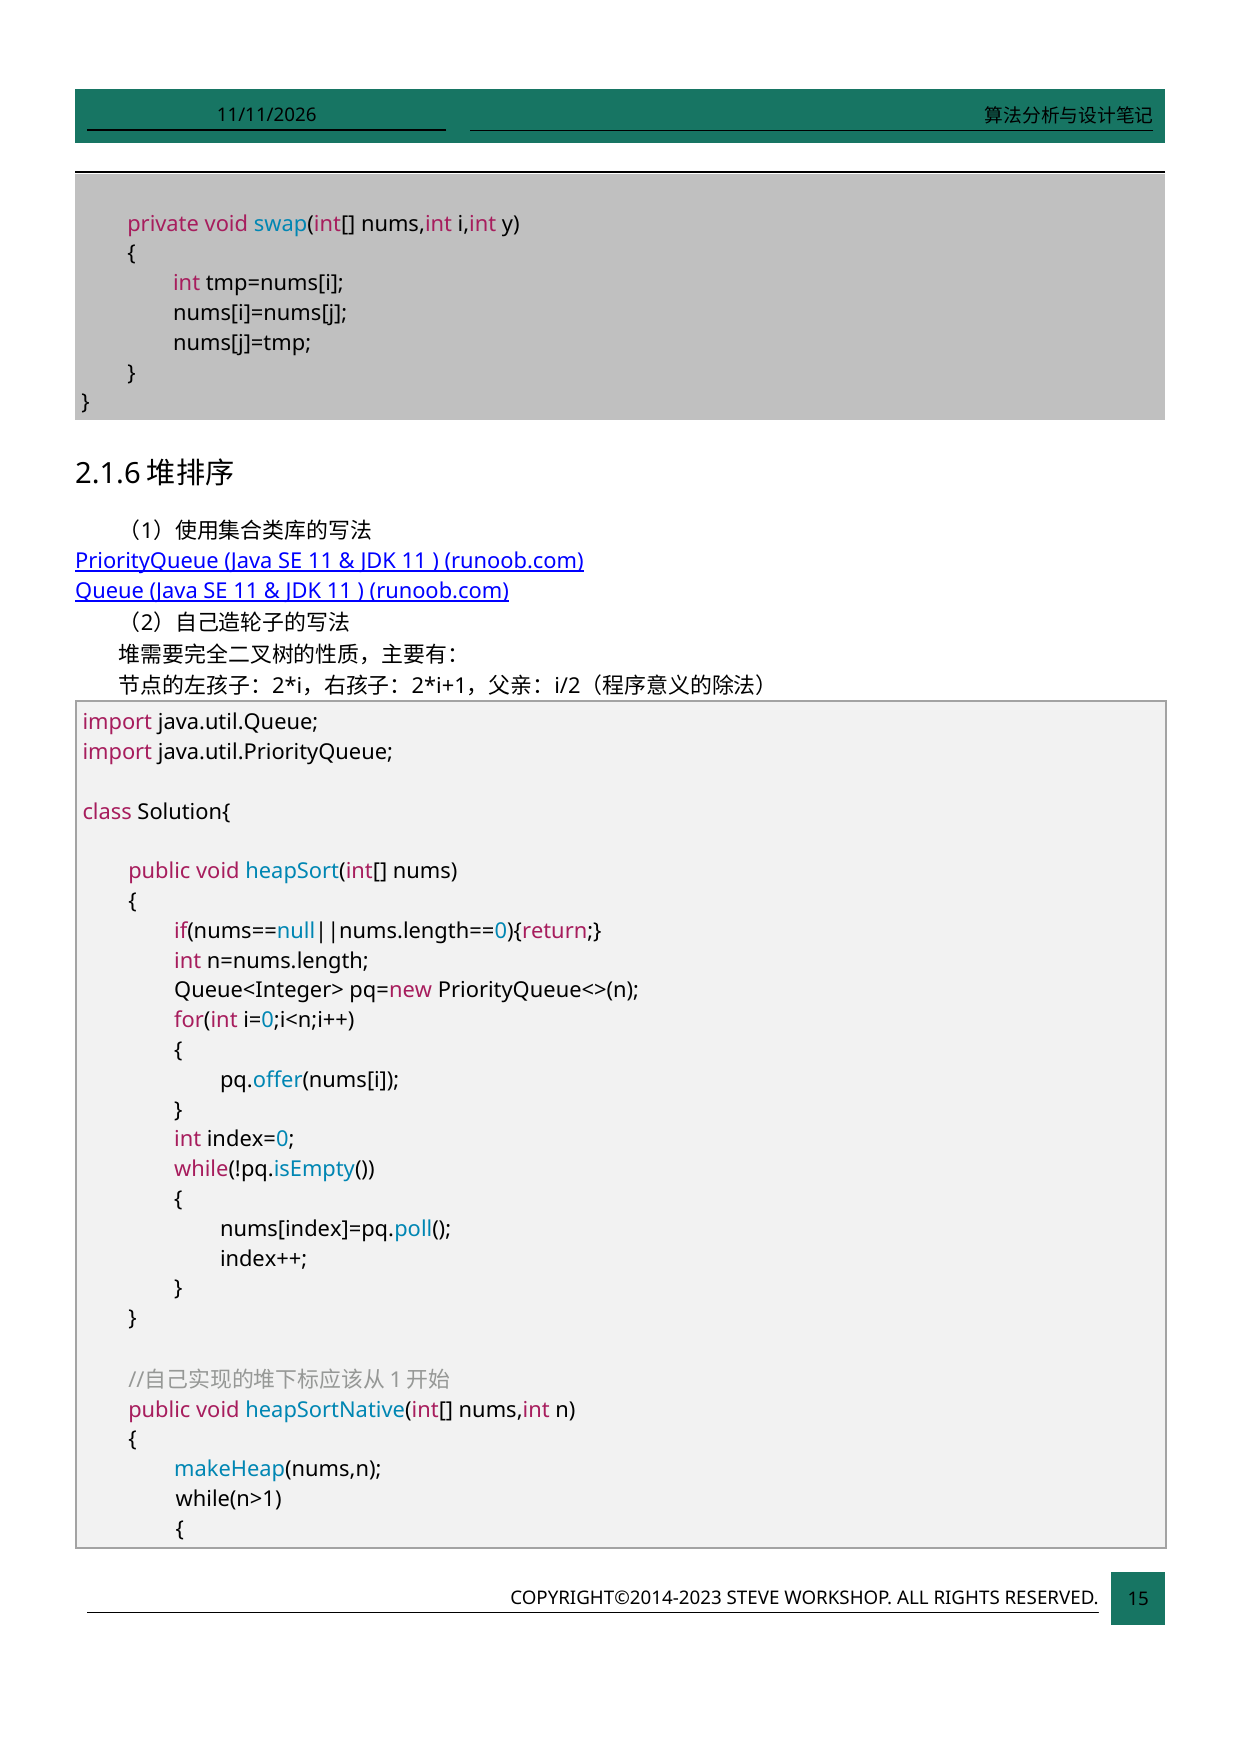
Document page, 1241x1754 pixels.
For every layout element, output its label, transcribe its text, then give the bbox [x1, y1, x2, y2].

text （2）自己造轮子的写法 [75, 605, 1165, 637]
text （1）使用集合类库的写法 [75, 513, 1165, 545]
text PriorityQueue (Java SE 11 & JDK 11 ) (runoob.com) [75, 545, 1165, 575]
text 2.1.6堆排序 [75, 450, 1165, 492]
text 堆需要完全二叉树的性质，主要有： [75, 637, 1165, 668]
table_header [75, 174, 1165, 420]
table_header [77, 702, 1165, 1547]
text Queue (Java SE 11 & JDK 11 ) (runoob.com) [75, 575, 1165, 605]
text 节点的左孩子：2*i，右孩子：2*i+1，父亲：i/2（程序意义的除法） [75, 668, 1165, 700]
